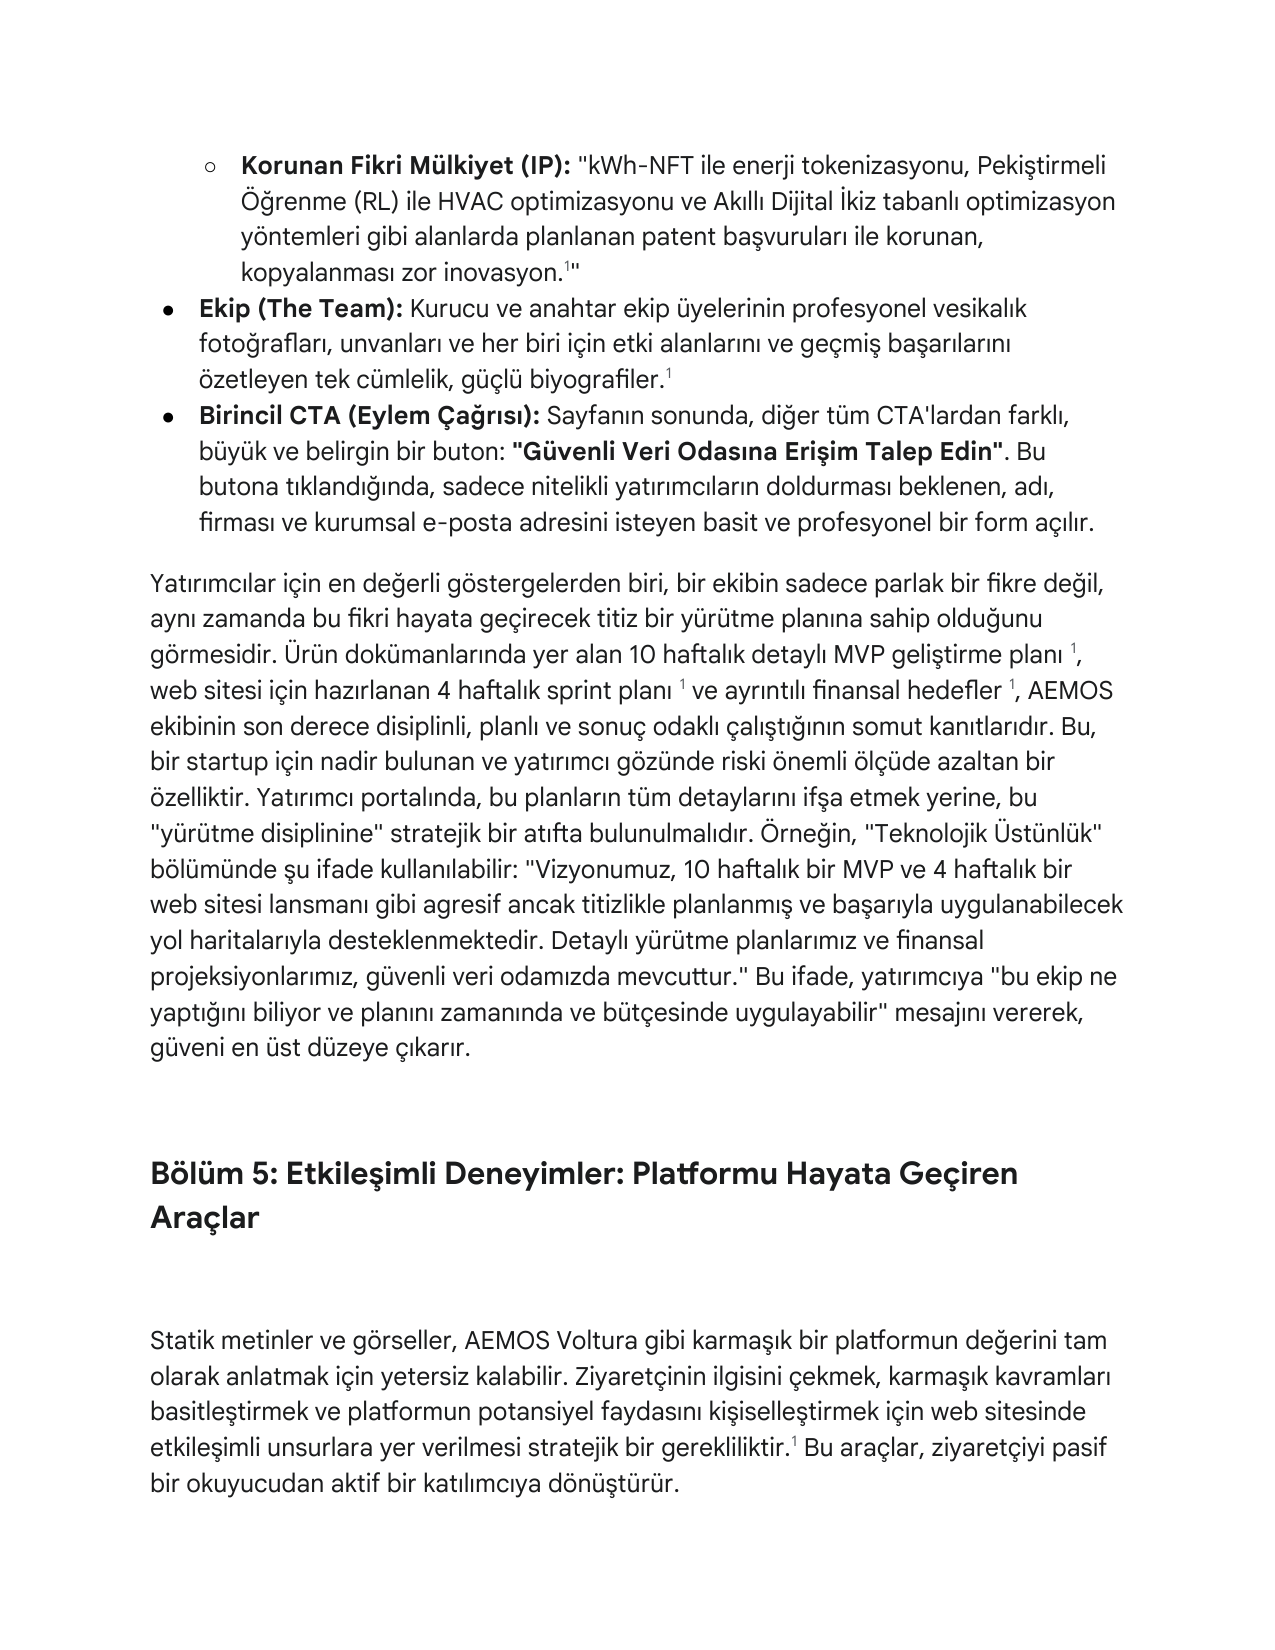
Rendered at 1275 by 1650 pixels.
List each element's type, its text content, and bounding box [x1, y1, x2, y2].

list Birincil CTA (Eylem Çağrısı): Sayfanın sonunda, diğer tüm CTA'lardan farklı, büyük ve belirgin bir buton: "Güvenli Veri Odasına Erişim Talep Edin". Bu butona tıklandığında, sadece nitelikli yatırımcıların doldurması beklenen, adı, firması ve kurumsal e-posta adresini isteyen basit ve profesyonel bir form açılır. [161, 400, 1125, 539]
subtitle Bölüm 5: Etkileşimli Deneyimler: Platformu Hayata Geçiren Araçlar [150, 1154, 1125, 1238]
text Yatırımcılar için en değerli göstergelerden biri, bir ekibin sadece parlak bir fikre değil, aynı zamanda bu fikri hayata geçirecek titiz bir yürütme planına sahip olduğunu görmesidir. Ürün dokümanlarında yer alan 10 haftalık detaylı MVP geliştirme planı 1, web sitesi için hazırlanan 4 haftalık sprint planı 1 ve ayrıntılı finansal hedefler 1, AEMOS ekibinin son derece disiplinli, planlı ve sonuç odaklı çalıştığının somut kanıtlarıdır. Bu, bir startup için nadir bulunan ve yatırımcı gözünde riski önemli ölçüde azaltan bir özelliktir. Yatırımcı portalında, bu planların tüm detaylarını ifşa etmek yerine, bu "yürütme disiplinine" stratejik bir atıfta bulunulmalıdır. Örneğin, "Teknolojik Üstünlük" bölümünde şu ifade kullanılabilir: "Vizyonumuz, 10 haftalık bir MVP ve 4 haftalık bir web sitesi lansmanı gibi agresif ancak titizlikle planlanmış ve başarıyla uygulanabilecek yol haritalarıyla desteklenmektedir. Detaylı yürütme planlarımız ve finansal projeksiyonlarımız, güvenli veri odamızda mevcuttur." Bu ifade, yatırımcıya "bu ekip ne yaptığını biliyor ve planını zamanında ve bütçesinde uygulayabilir" mesajını vererek, güveni en üst düzeye çıkarır. [150, 568, 1125, 1064]
list Ekip (The Team): Kurucu ve anahtar ekip üyelerinin profesyonel vesikalık fotoğrafları, unvanları ve her biri için etki alanlarını ve geçmiş başarılarını özetleyen tek cümlelik, güçlü biyografiler.1 [161, 293, 1125, 396]
text Statik metinler ve görseller, AEMOS Voltura gibi karmaşık bir platformun değerini tam olarak anlatmak için yetersiz kalabilir. Ziyaretçinin ilgisini çekmek, karmaşık kavramları basitleştirmek ve platformun potansiyel faydasını kişiselleştirmek için web sitesinde etkileşimli unsurlara yer verilmesi stratejik bir gerekliliktir.1 Bu araçlar, ziyaretçiyi pasif bir okuyucudan aktif bir katılımcıya dönüştürür. [150, 1325, 1125, 1499]
list Korunan Fikri Mülkiyet (IP): "kWh-NFT ile enerji tokenizasyonu, Pekiştirmeli Öğrenme (RL) ile HVAC optimizasyonu ve Akıllı Dijital İkiz tabanlı optimizasyon yöntemleri gibi alanlarda planlanan patent başvuruları ile korunan, kopyalanması zor inovasyon.1" [203, 150, 1125, 288]
